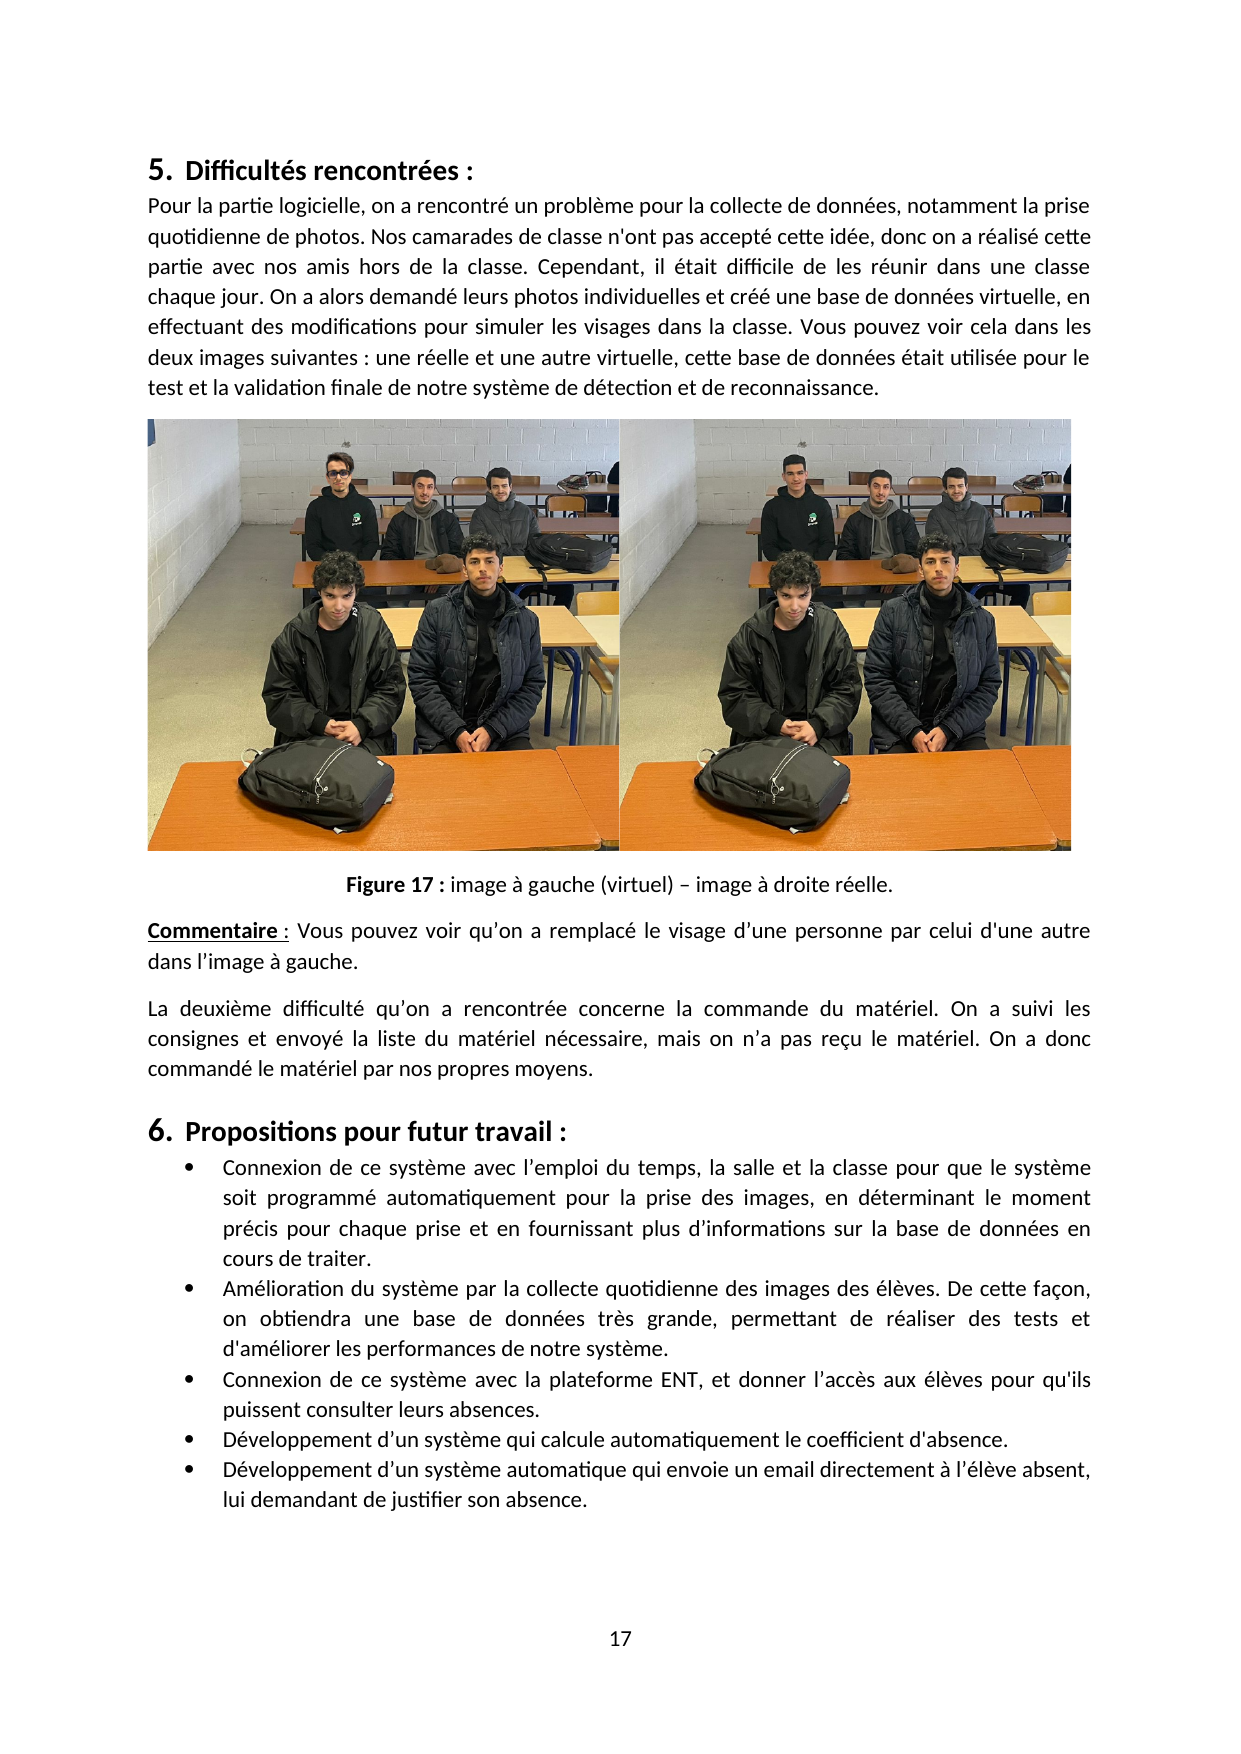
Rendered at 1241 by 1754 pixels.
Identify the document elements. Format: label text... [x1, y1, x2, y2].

list Propositions pour futur travail : [148, 1109, 1093, 1150]
text La deuxième difficulté qu’on a rencontrée concerne la commande du matériel. On a suivi les consignes et envoyé la liste du matériel nécessaire, mais on n’a pas reçu le matériel. On a donc commandé le matériel par nos propres moyens. [148, 994, 1093, 1082]
text Figure 17 : image à gauche (virtuel) – image à droite réelle. [148, 870, 1093, 898]
list Amélioration du système par la collecte quotidienne des images des élèves. De cette façon, on obtiendra une base de données très grande, permettant de réaliser des tests et d'améliorer les performances de notre système. [185, 1274, 1093, 1363]
list Connexion de ce système avec la plateforme ENT, et donner l’accès aux élèves pour qu'ils puissent consulter leurs absences. [185, 1365, 1093, 1423]
list Connexion de ce système avec l’emploi du temps, la salle et la classe pour que le système soit programmé automatiquement pour la prise des images, en déterminant le moment précis pour chaque prise et en fournissant plus d’informations sur la base de données en cours de traiter. [185, 1153, 1093, 1272]
list Développement d’un système automatique qui envoie un email directement à l’élève absent, lui demandant de justifier son absence. [185, 1455, 1093, 1514]
list Difficultés rencontrées : [148, 148, 1093, 188]
text Commentaire : Vous pouvez voir qu’on a remplacé le visage d’une personne par celui d'une autre dans l’image à gauche. [148, 917, 1093, 975]
picture [147, 419, 1072, 851]
list Développement d’un système qui calcule automatiquement le coefficient d'absence. [185, 1425, 1093, 1453]
text Pour la partie logicielle, on a rencontré un problème pour la collecte de données, notamment la prise quotidienne de photos. Nos camarades de classe n'ont pas accepté cette idée, donc on a réalisé cette partie avec nos amis hors de la classe. Cependant, il était difficile de les réunir dans une classe chaque jour. On a alors demandé leurs photos individuelles et créé une base de données virtuelle, en effectuant des modifications pour simuler les visages dans la classe. Vous pouvez voir cela dans les deux images suivantes : une réelle et une autre virtuelle, cette base de données était utilisée pour le test et la validation finale de notre système de détection et de reconnaissance. [148, 192, 1093, 401]
